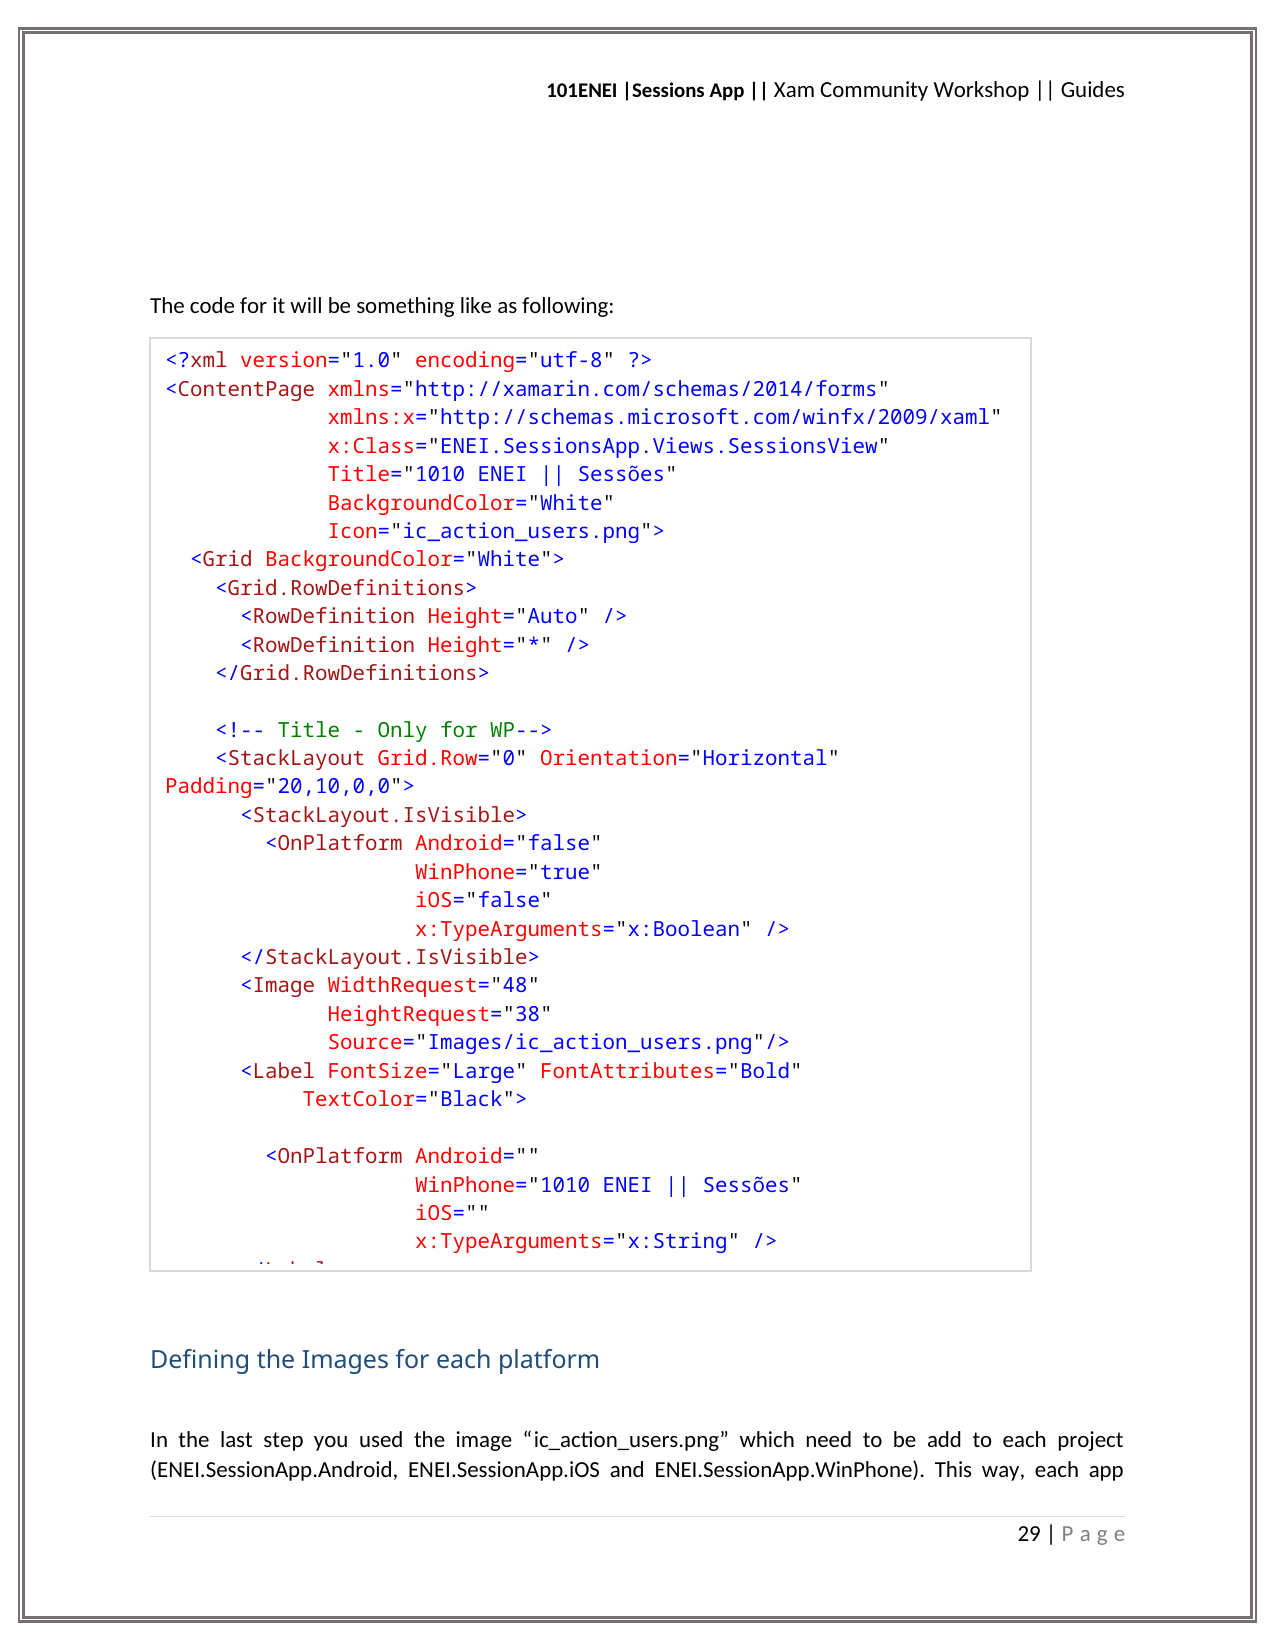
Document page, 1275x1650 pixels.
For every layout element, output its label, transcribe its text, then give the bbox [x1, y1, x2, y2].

subtitle Defining the Images for each platform [150, 1341, 1125, 1375]
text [150, 1425, 1125, 1483]
text The code for it will be something like as following: [150, 291, 1125, 319]
